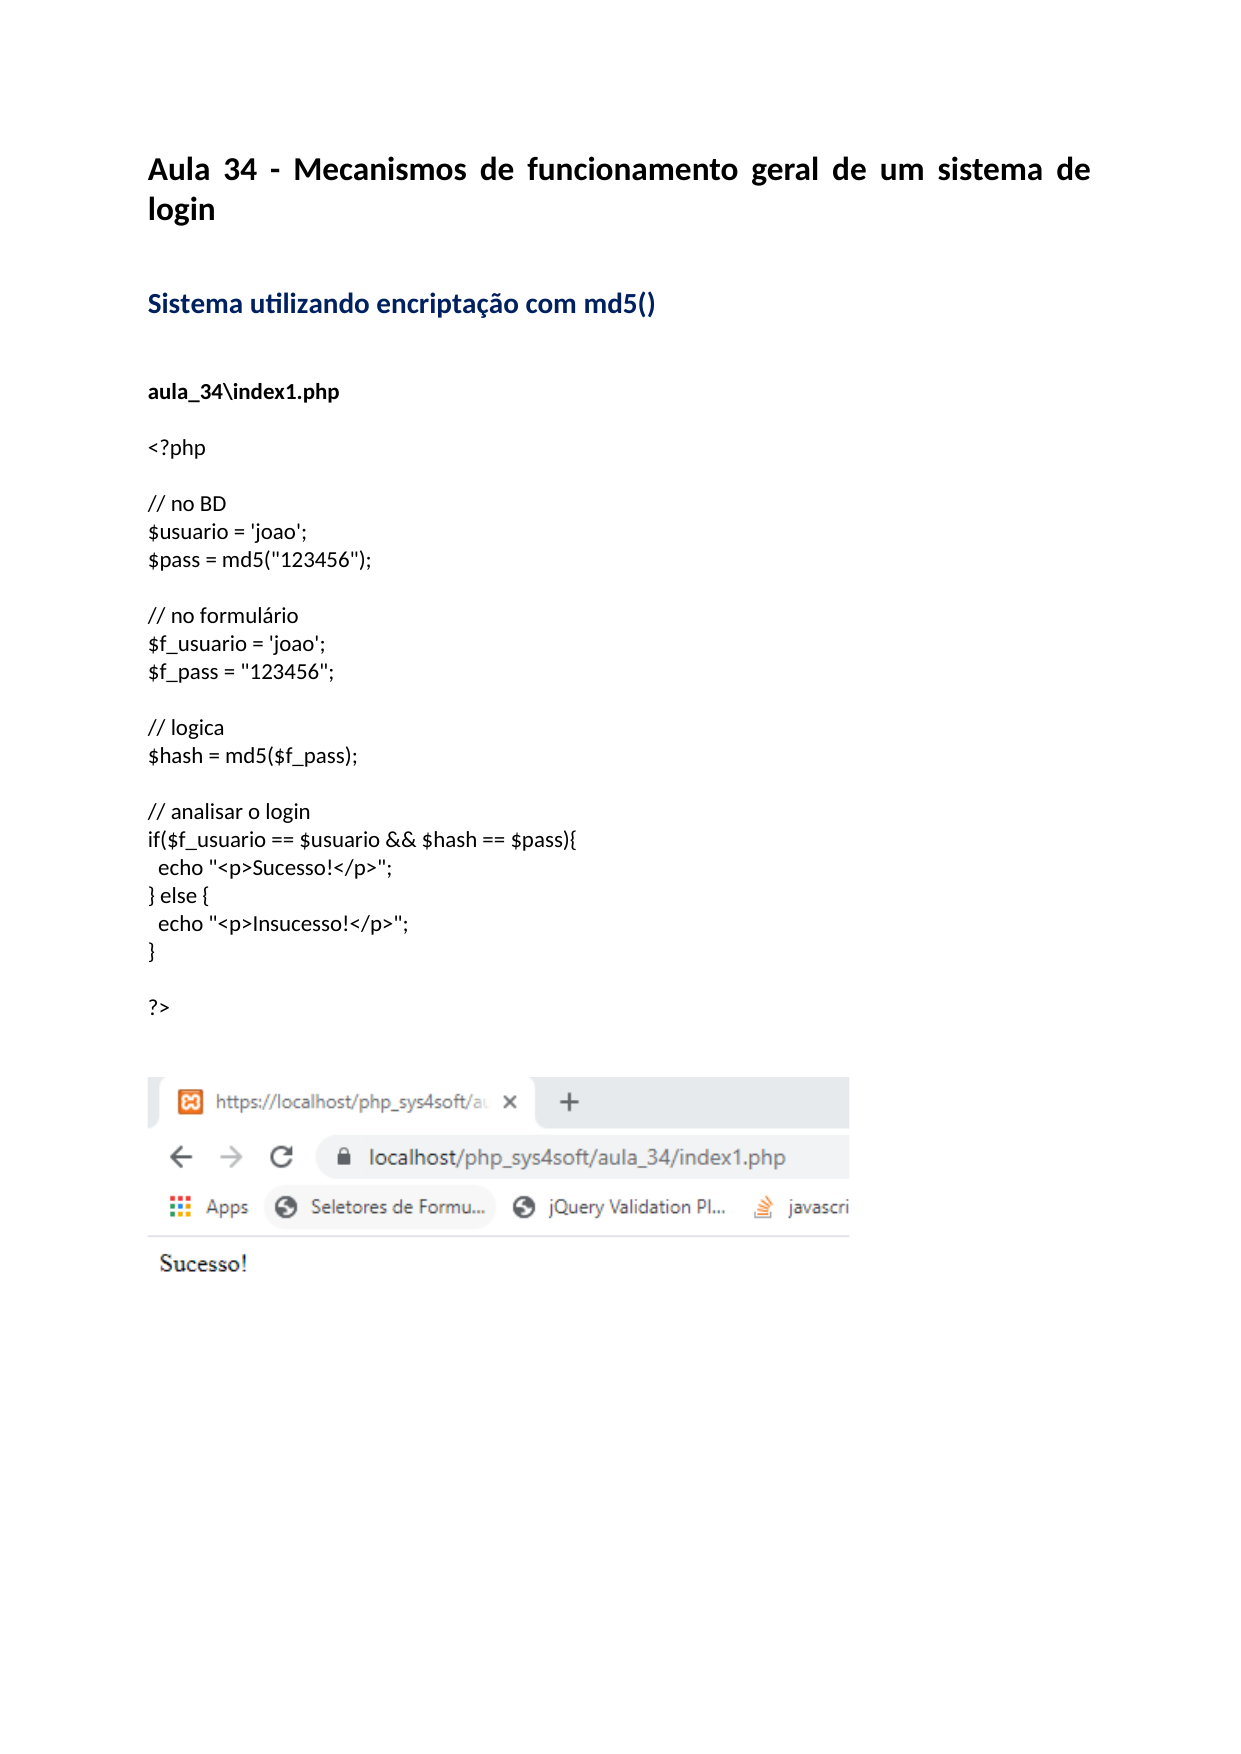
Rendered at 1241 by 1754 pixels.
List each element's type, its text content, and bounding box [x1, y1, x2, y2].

subtitle Sistema utilizando encriptação com md5() [148, 285, 1092, 321]
text echo "<p>Insucesso!</p>"; [148, 909, 1092, 937]
picture [147, 1077, 850, 1300]
text // no formulário [148, 601, 1092, 629]
text } [148, 937, 1092, 965]
subtitle Aula 34 - Mecanismos de funcionamento geral de um sistema de login [148, 148, 1092, 229]
text echo "<p>Sucesso!</p>"; [148, 853, 1092, 881]
text $f_usuario = 'joao'; [148, 629, 1092, 657]
text $hash = md5($f_pass); [148, 741, 1092, 769]
text ?> [148, 993, 1092, 1021]
text if($f_usuario == $usuario && $hash == $pass){ [148, 825, 1092, 853]
text $f_pass = "123456"; [148, 657, 1092, 685]
text // analisar o login [148, 797, 1092, 825]
text // no BD [148, 489, 1092, 517]
text $pass = md5("123456"); [148, 545, 1092, 573]
text // logica [148, 713, 1092, 741]
text $usuario = 'joao'; [148, 517, 1092, 545]
text } else { [148, 881, 1092, 909]
text aula_34\index1.php [148, 377, 1092, 405]
text <?php [148, 433, 1092, 461]
